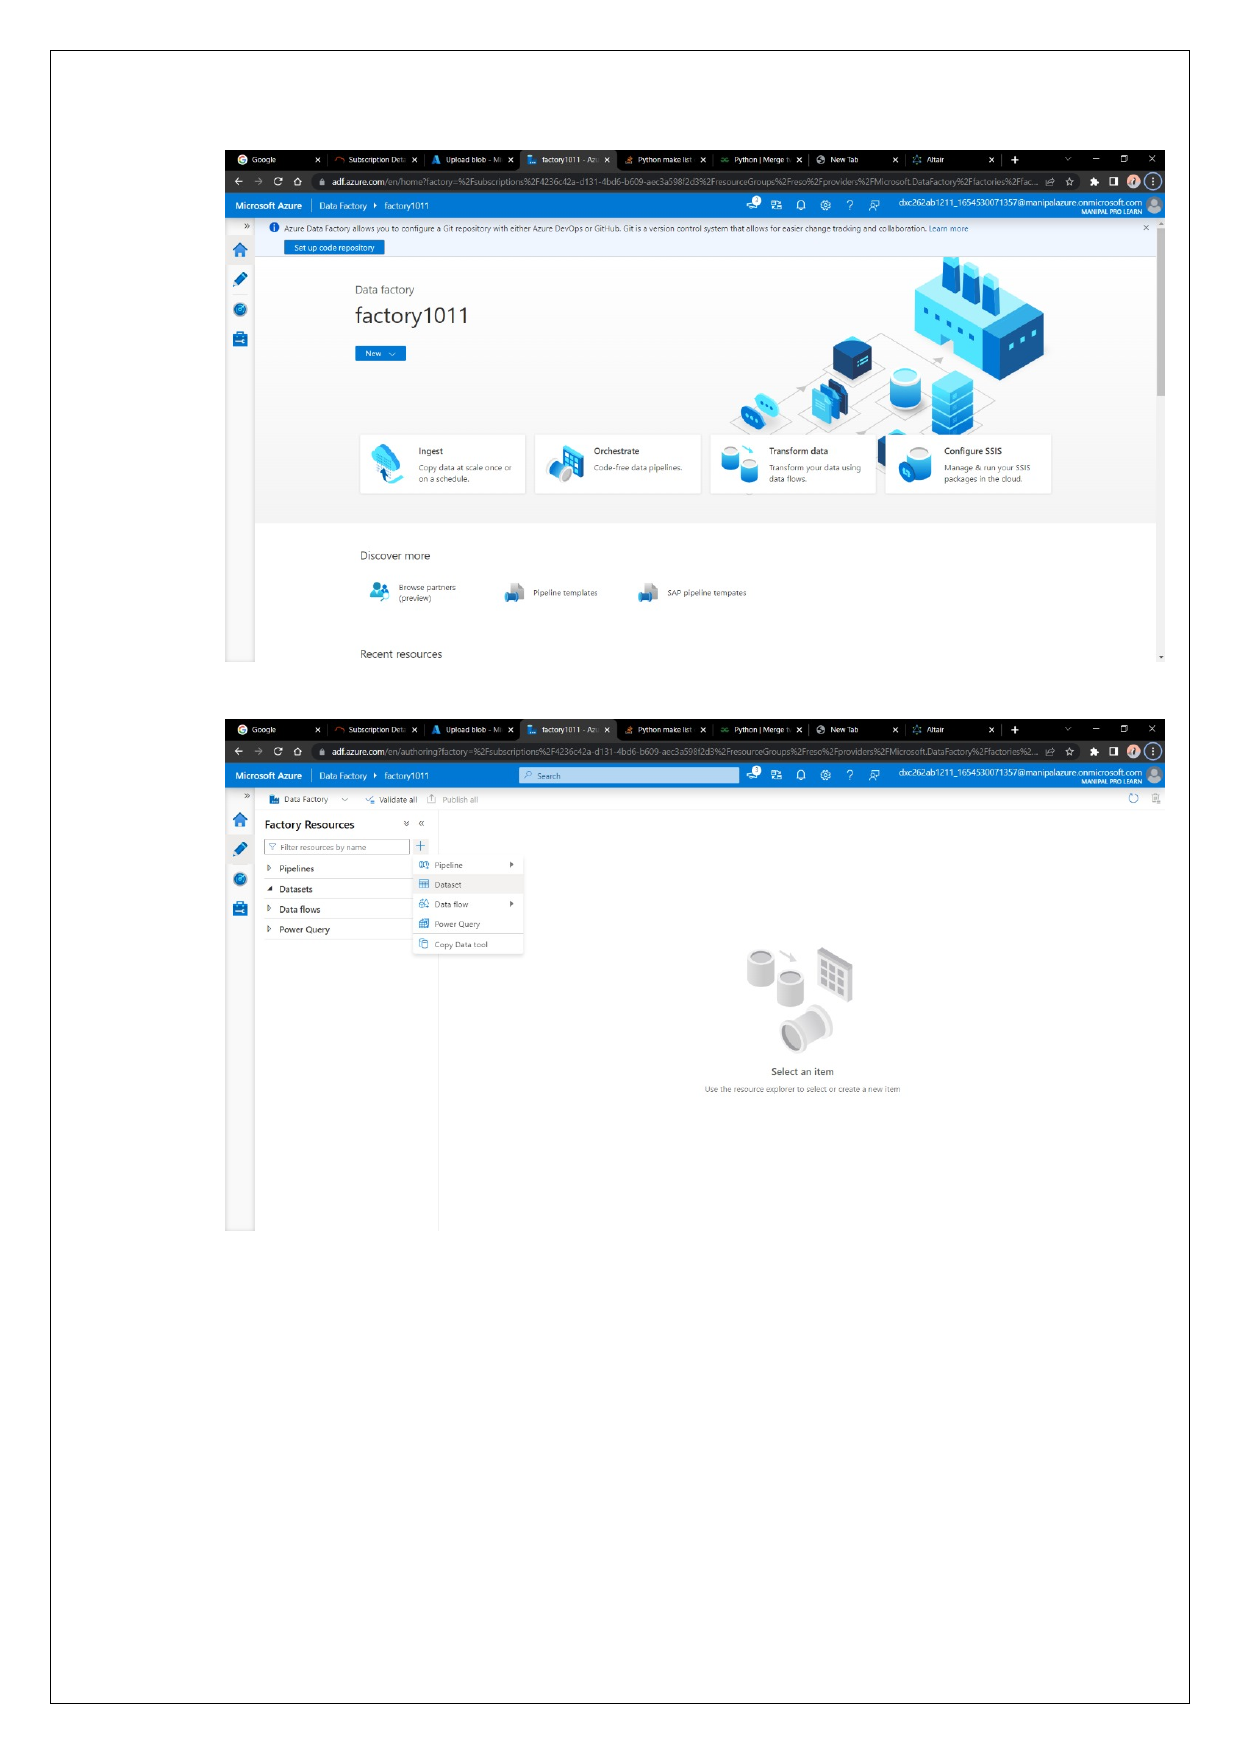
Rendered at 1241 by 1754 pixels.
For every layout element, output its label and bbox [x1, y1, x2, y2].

picture [225, 150, 1165, 662]
picture [225, 719, 1165, 1231]
